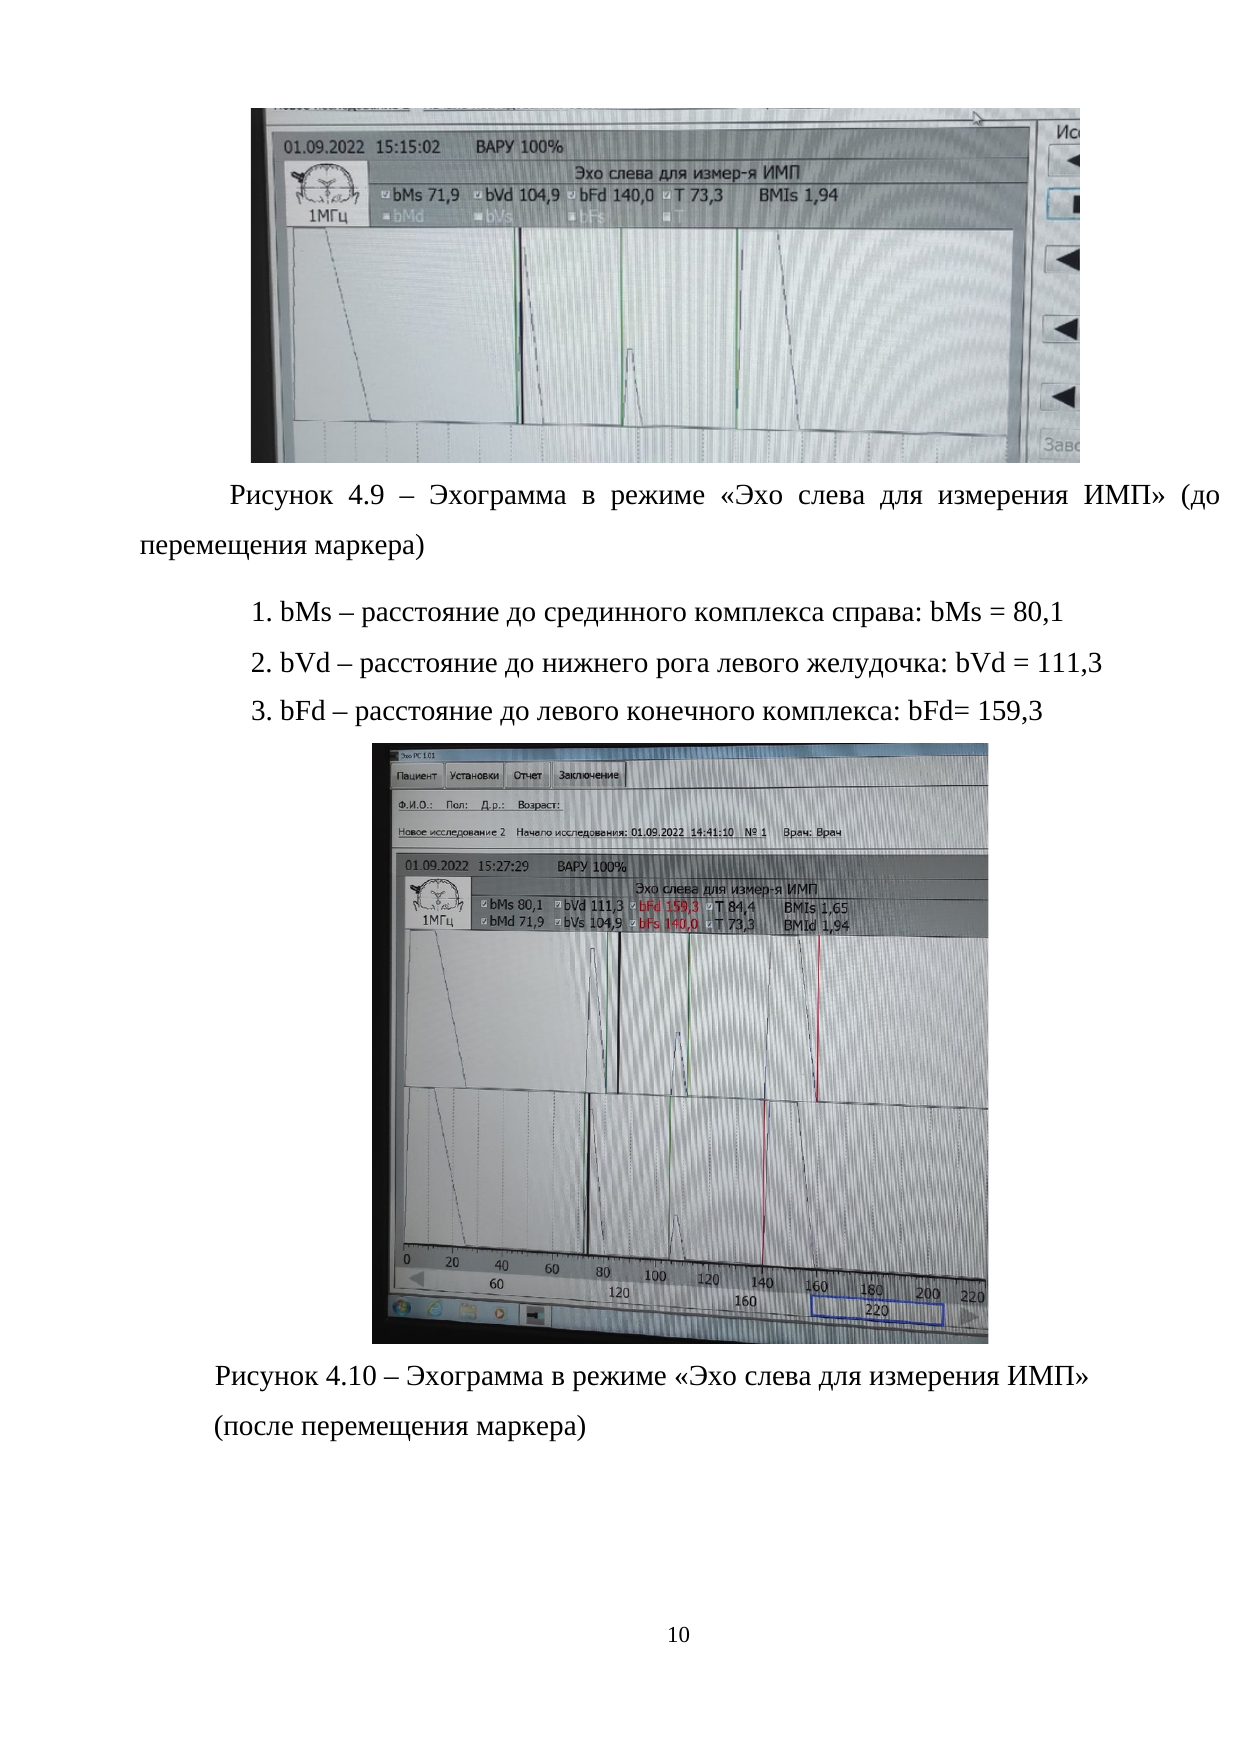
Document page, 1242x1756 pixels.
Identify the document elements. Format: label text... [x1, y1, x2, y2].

text Рисунок 4.9 – Эхограмма в режиме «Эхо слева для измерения ИМП» (до перемещения маркера) [139, 477, 1221, 561]
picture [250, 108, 1080, 463]
list bMs – расстояние до срединного комплекса справа: bMs = 80,1 [251, 594, 1221, 628]
text Рисунок 4.10 – Эхограмма в режиме «Эхо слева для измерения ИМП» [139, 1358, 1221, 1391]
text (после перемещения маркера) [139, 1408, 1221, 1442]
list bVd – расстояние до нижнего рога левого желудочка: bVd = 111,3 [251, 645, 1221, 678]
picture [372, 743, 989, 1344]
list bFd – расстояние до левого конечного комплекса: bFd= 159,3 [251, 693, 1221, 726]
